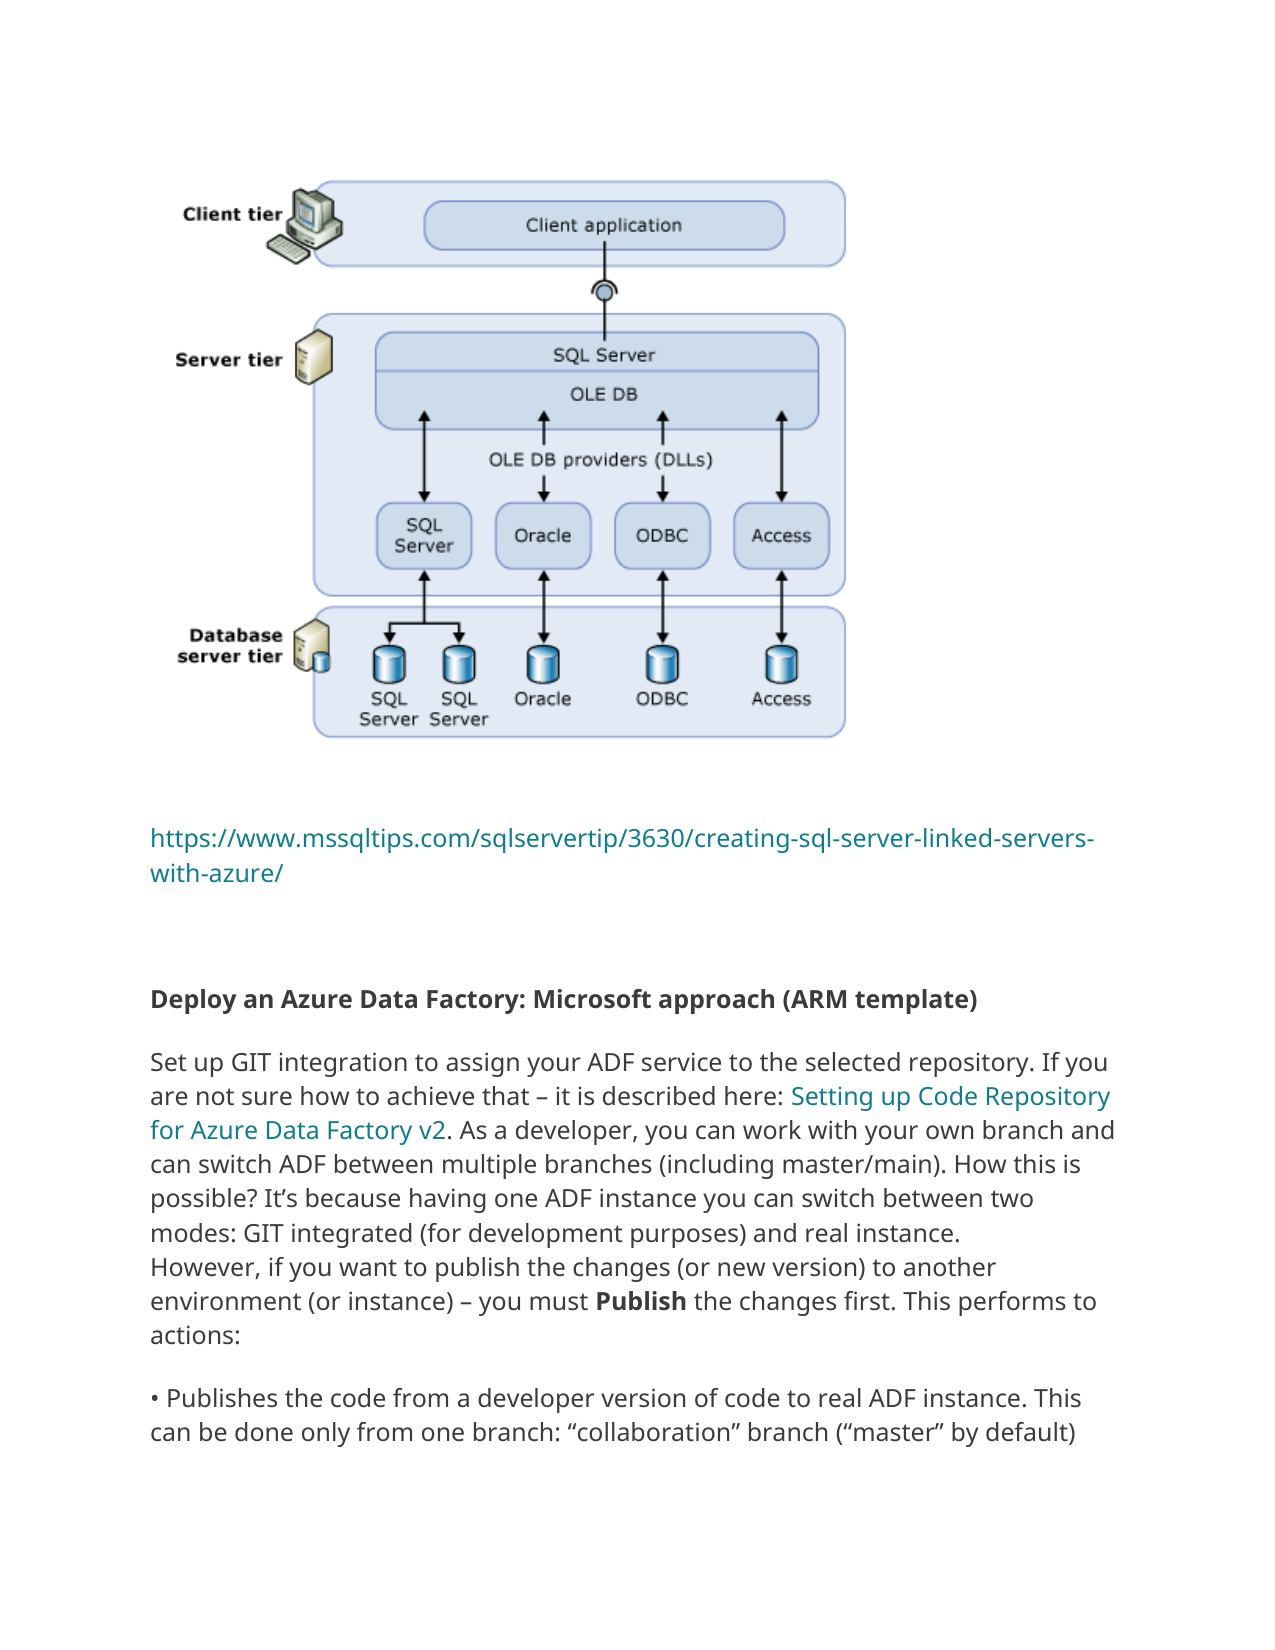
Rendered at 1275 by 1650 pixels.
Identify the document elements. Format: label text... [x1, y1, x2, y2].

text • Publishes the code from a developer version of code to real ADF instance. This can be done only from one branch: “collaboration” branch (“master” by default) [150, 1381, 1125, 1449]
picture [150, 150, 965, 758]
text Deploy an Azure Data Factory: Microsoft approach (ARM template) [150, 982, 1125, 1016]
text https://www.mssqltips.com/sqlservertip/3630/creating-sql-server-linked-servers-with-azure/ [150, 821, 1125, 889]
text Set up GIT integration to assign your ADF service to the selected repository. If you are not sure how to achieve that – it is described here: Setting up Code Repository for Azure Data Factory v2. As a developer, you can work with your own branch and can switch ADF between multiple branches (including master/main). How this is possible? It’s because having one ADF instance you can switch between two modes: GIT integrated (for development purposes) and real instance. However, if you want to publish the changes (or new version) to another environment (or instance) – you must Publish the changes first. This performs to actions: [150, 1045, 1125, 1351]
